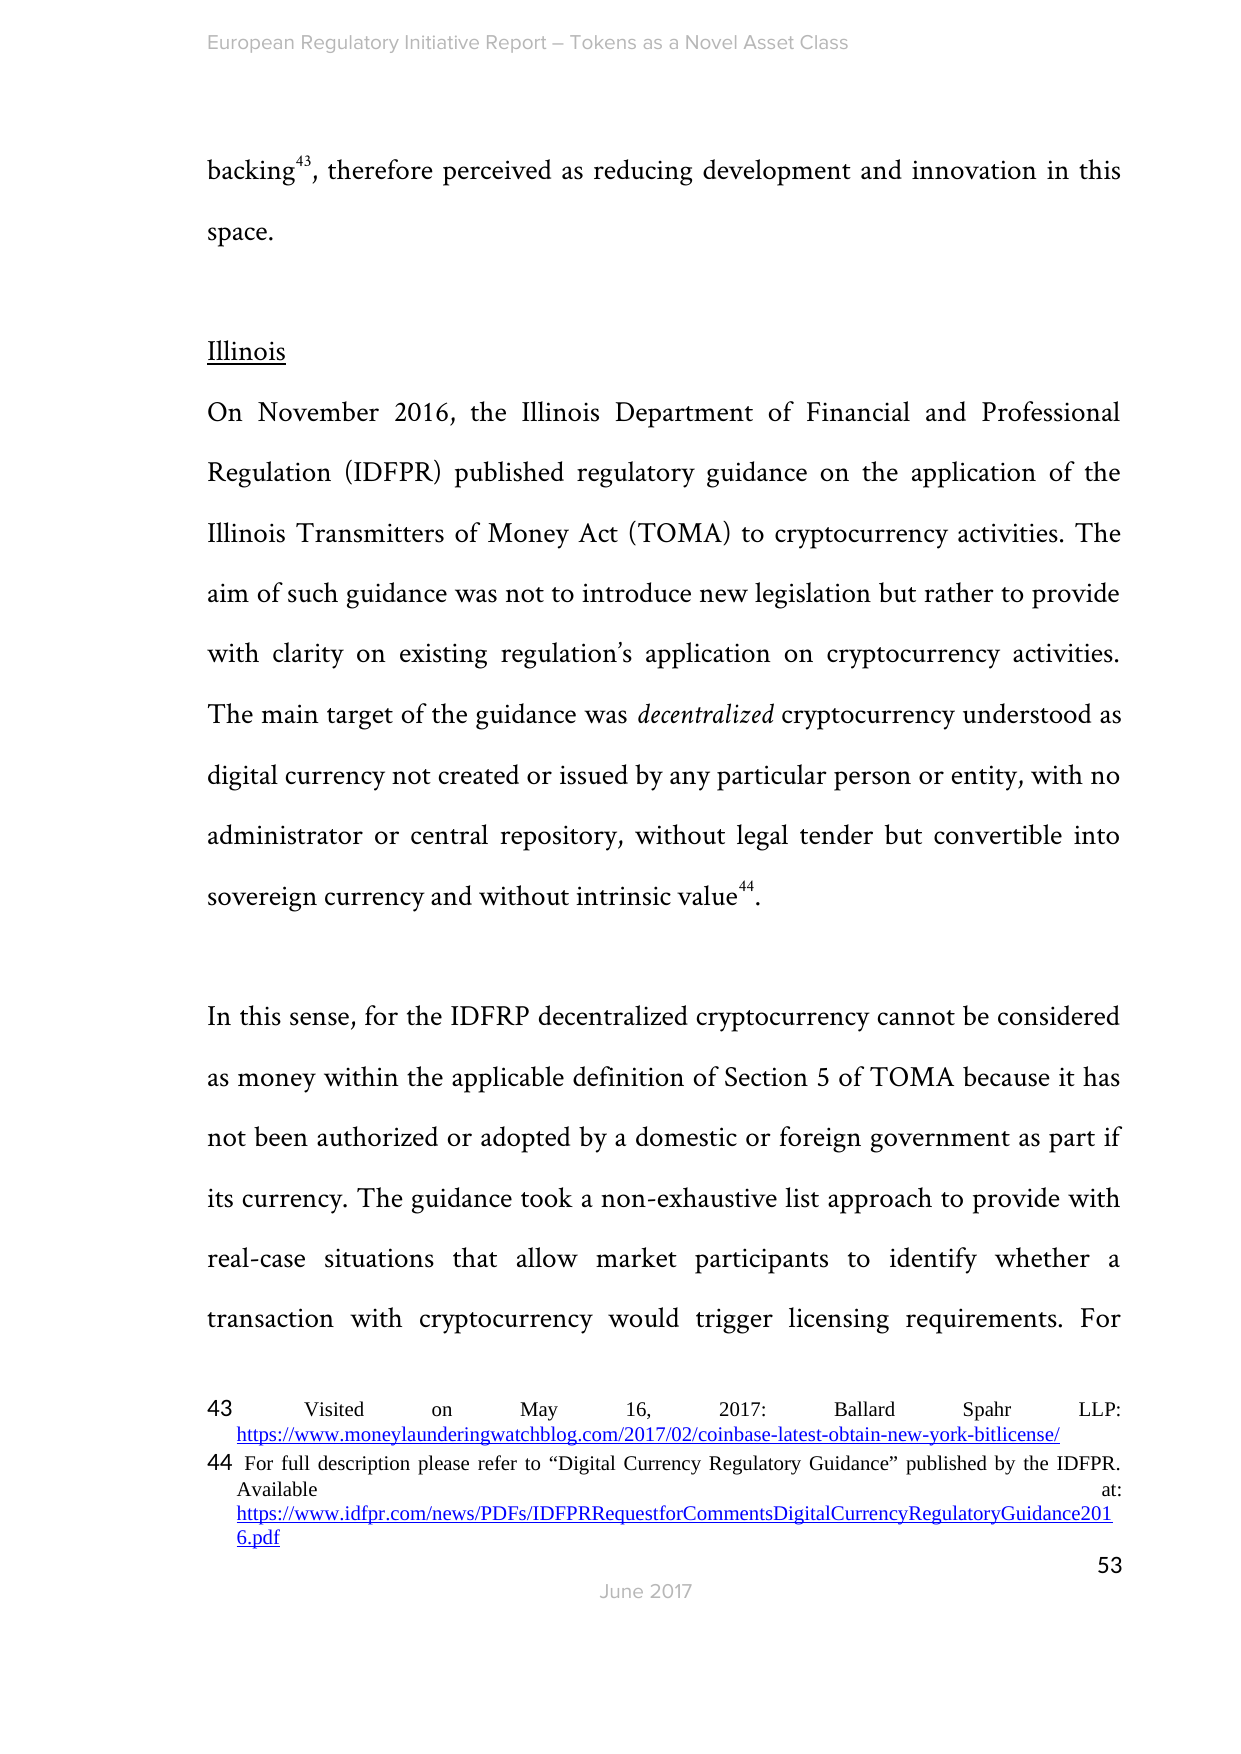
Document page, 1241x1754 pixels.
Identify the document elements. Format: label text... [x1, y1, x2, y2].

text On November 2016, the Illinois Department of Financial and Professional Regulation (IDFPR) published regulatory guidance on the application of the Illinois Transmitters of Money Act (TOMA) to cryptocurrency activities. The aim of such guidance was not to introduce new legislation but rather to provide with clarity on existing regulation’s application on cryptocurrency activities. The main target of the guidance was decentralized cryptocurrency understood as digital currency not created or issued by any particular person or entity, with no administrator or central repository, without legal tender but convertible into sovereign currency and without intrinsic value. [207, 389, 1122, 913]
text Following the BitLicense introduction, 15 companies operating in the bitcoin/cryptocurrency sphere left New York State for states with more beneficial or no regulations. As of June 2016, 26 applications for BitLicense were filed in New York, four were issued and two denied. As of January 2017, a fifth license was issued and four applications were denied. The general community perception was negative especially due to the cost of the BitLicense which, de facto, blocked participation of startups without very strong economic backing, therefore perceived as reducing development and innovation in this space. [207, 148, 1122, 248]
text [207, 994, 1122, 1336]
text Illinois [207, 329, 1122, 369]
